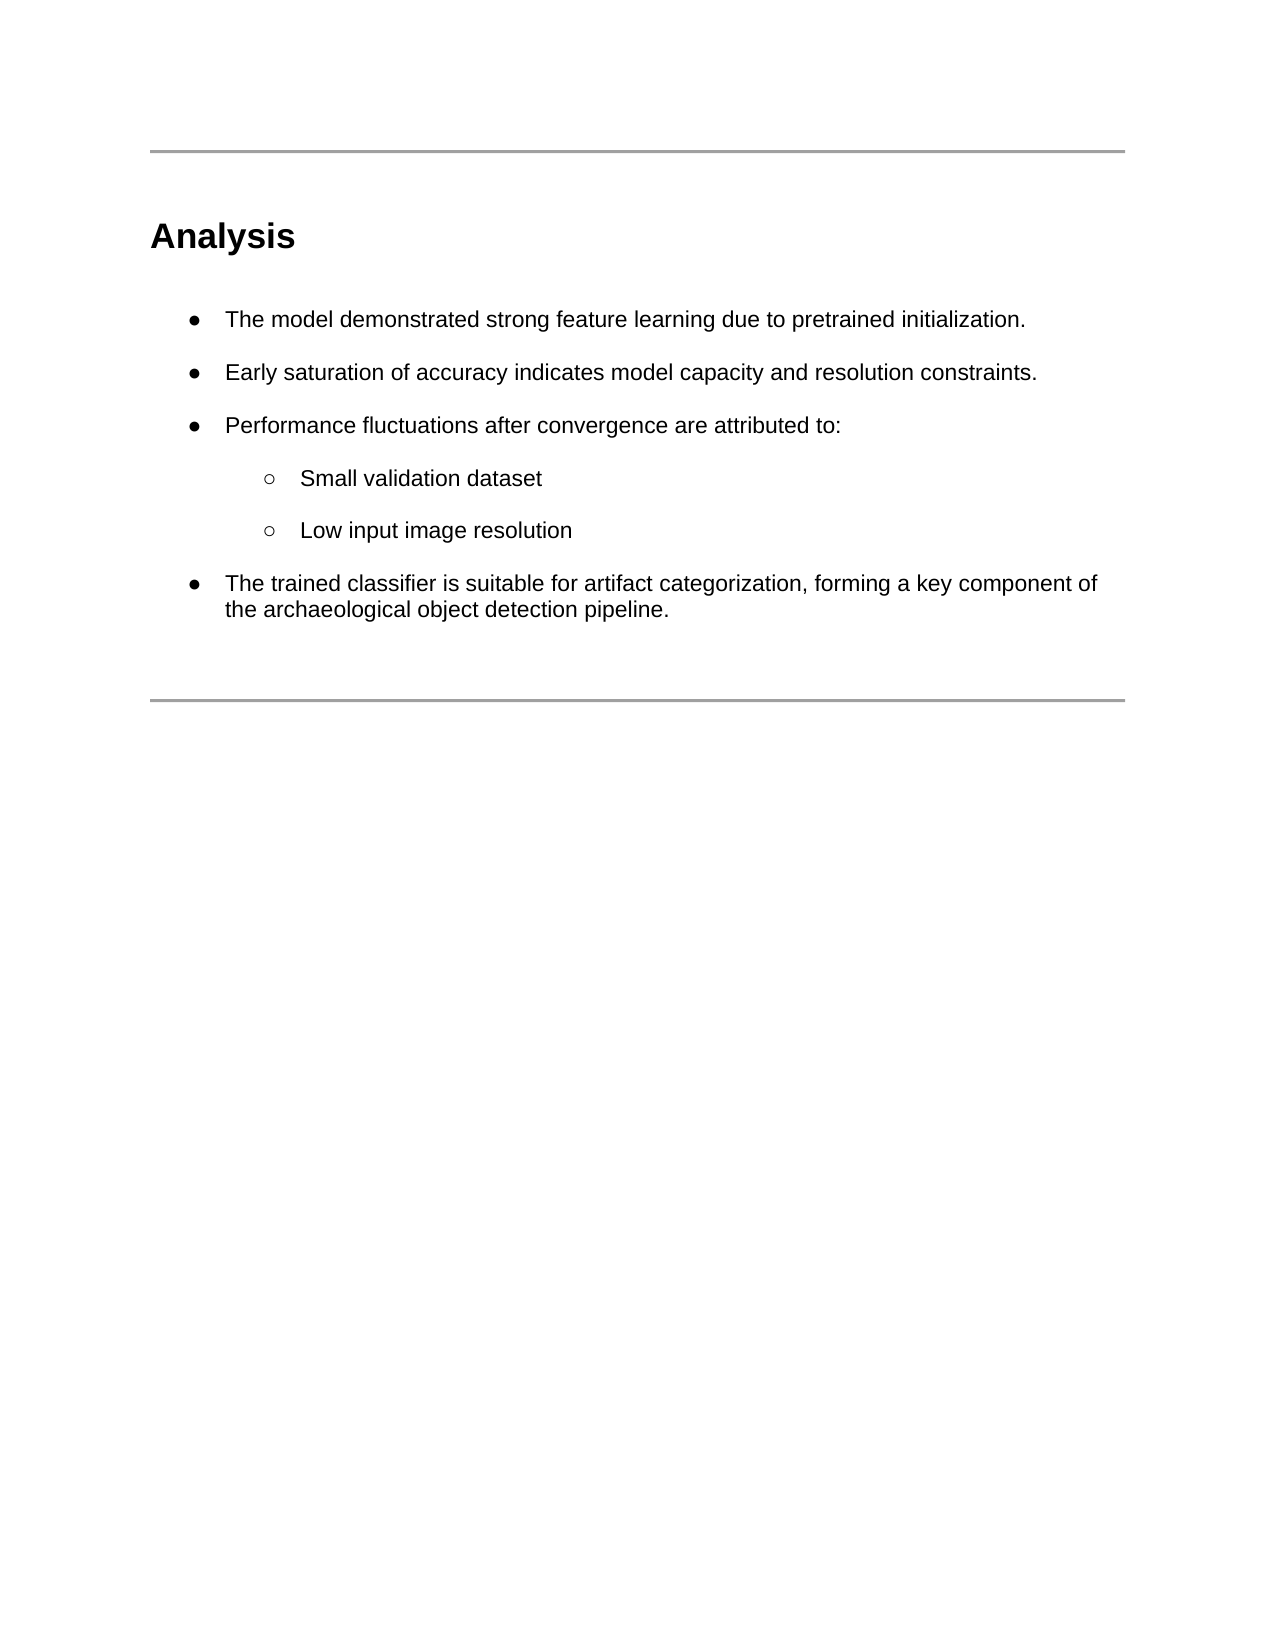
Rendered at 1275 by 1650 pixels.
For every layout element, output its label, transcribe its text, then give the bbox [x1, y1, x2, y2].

list The model demonstrated strong feature learning due to pretrained initialization. [187, 306, 1125, 359]
list The trained classifier is suitable for artifact categorization, forming a key component of the archaeological object detection pipeline. [187, 570, 1125, 649]
list Small validation dataset [262, 464, 1125, 517]
subtitle Analysis [150, 216, 1125, 256]
list Low input image resolution [262, 517, 1125, 570]
list Performance fluctuations after convergence are attributed to: [187, 412, 1125, 464]
list Early saturation of accuracy indicates model capacity and resolution constraints. [187, 359, 1125, 412]
